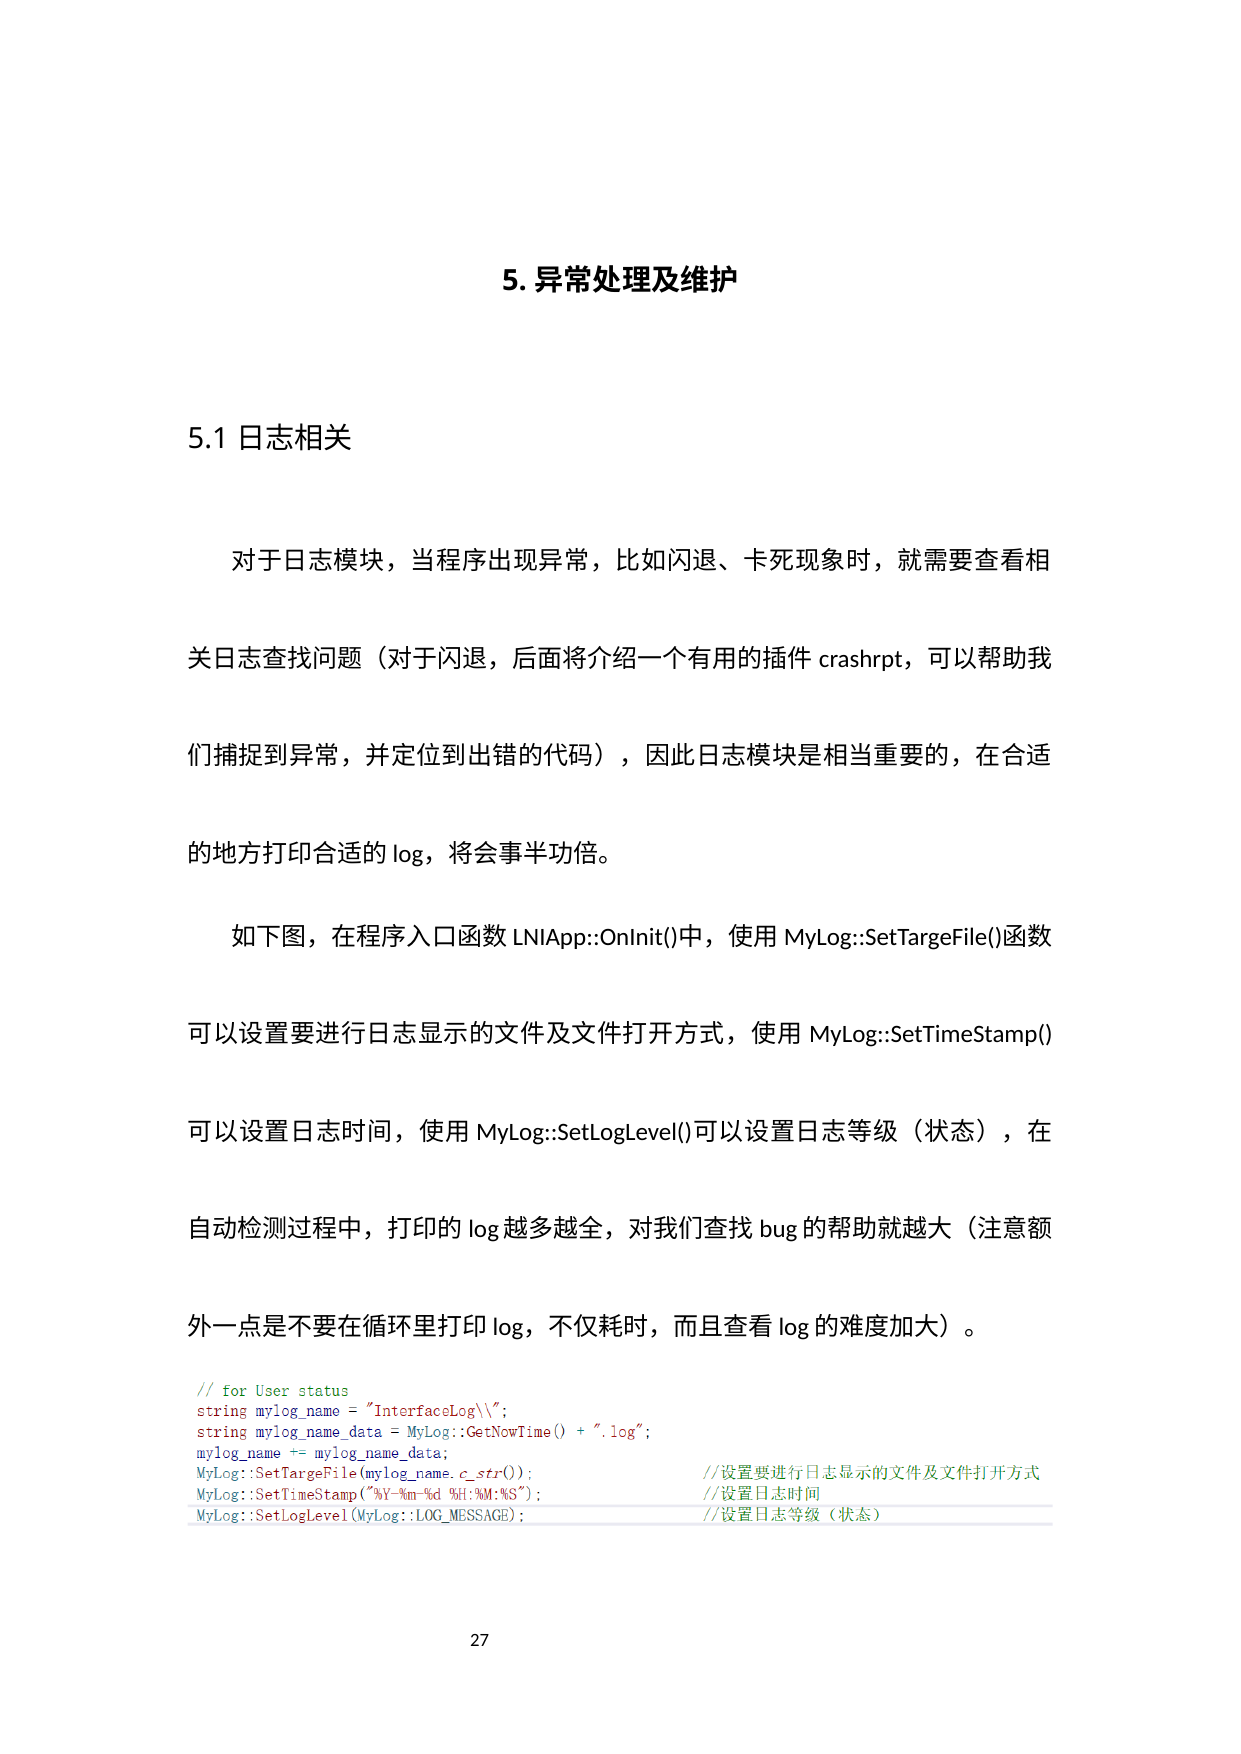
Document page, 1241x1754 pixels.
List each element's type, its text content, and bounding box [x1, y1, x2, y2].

text 对于日志模块，当程序出现异常，比如闪退、卡死现象时，就需要查看相关日志查找问题（对于闪退，后面将介绍一个有用的插件crashrpt，可以帮助我们捕捉到异常，并定位到出错的代码），因此日志模块是相当重要的，在合适的地方打印合适的log，将会事半功倍。 [187, 526, 1053, 884]
text 如下图，在程序入口函数LNIApp::OnInit()中，使用MyLog::SetTargeFile()函数可以设置要进行日志显示的文件及文件打开方式，使用MyLog::SetTimeStamp()可以设置日志时间，使用MyLog::SetLogLevel()可以设置日志等级（状态），在自动检测过程中，打印的log越多越全，对我们查找bug的帮助就越大（注意额外一点是不要在循环里打印log，不仅耗时，而且查看log的难度加大）。 [187, 902, 1053, 1357]
subtitle 5.1 日志相关 [187, 404, 1053, 469]
subtitle 异常处理及维护 [187, 245, 1053, 310]
picture [187, 1375, 1053, 1537]
